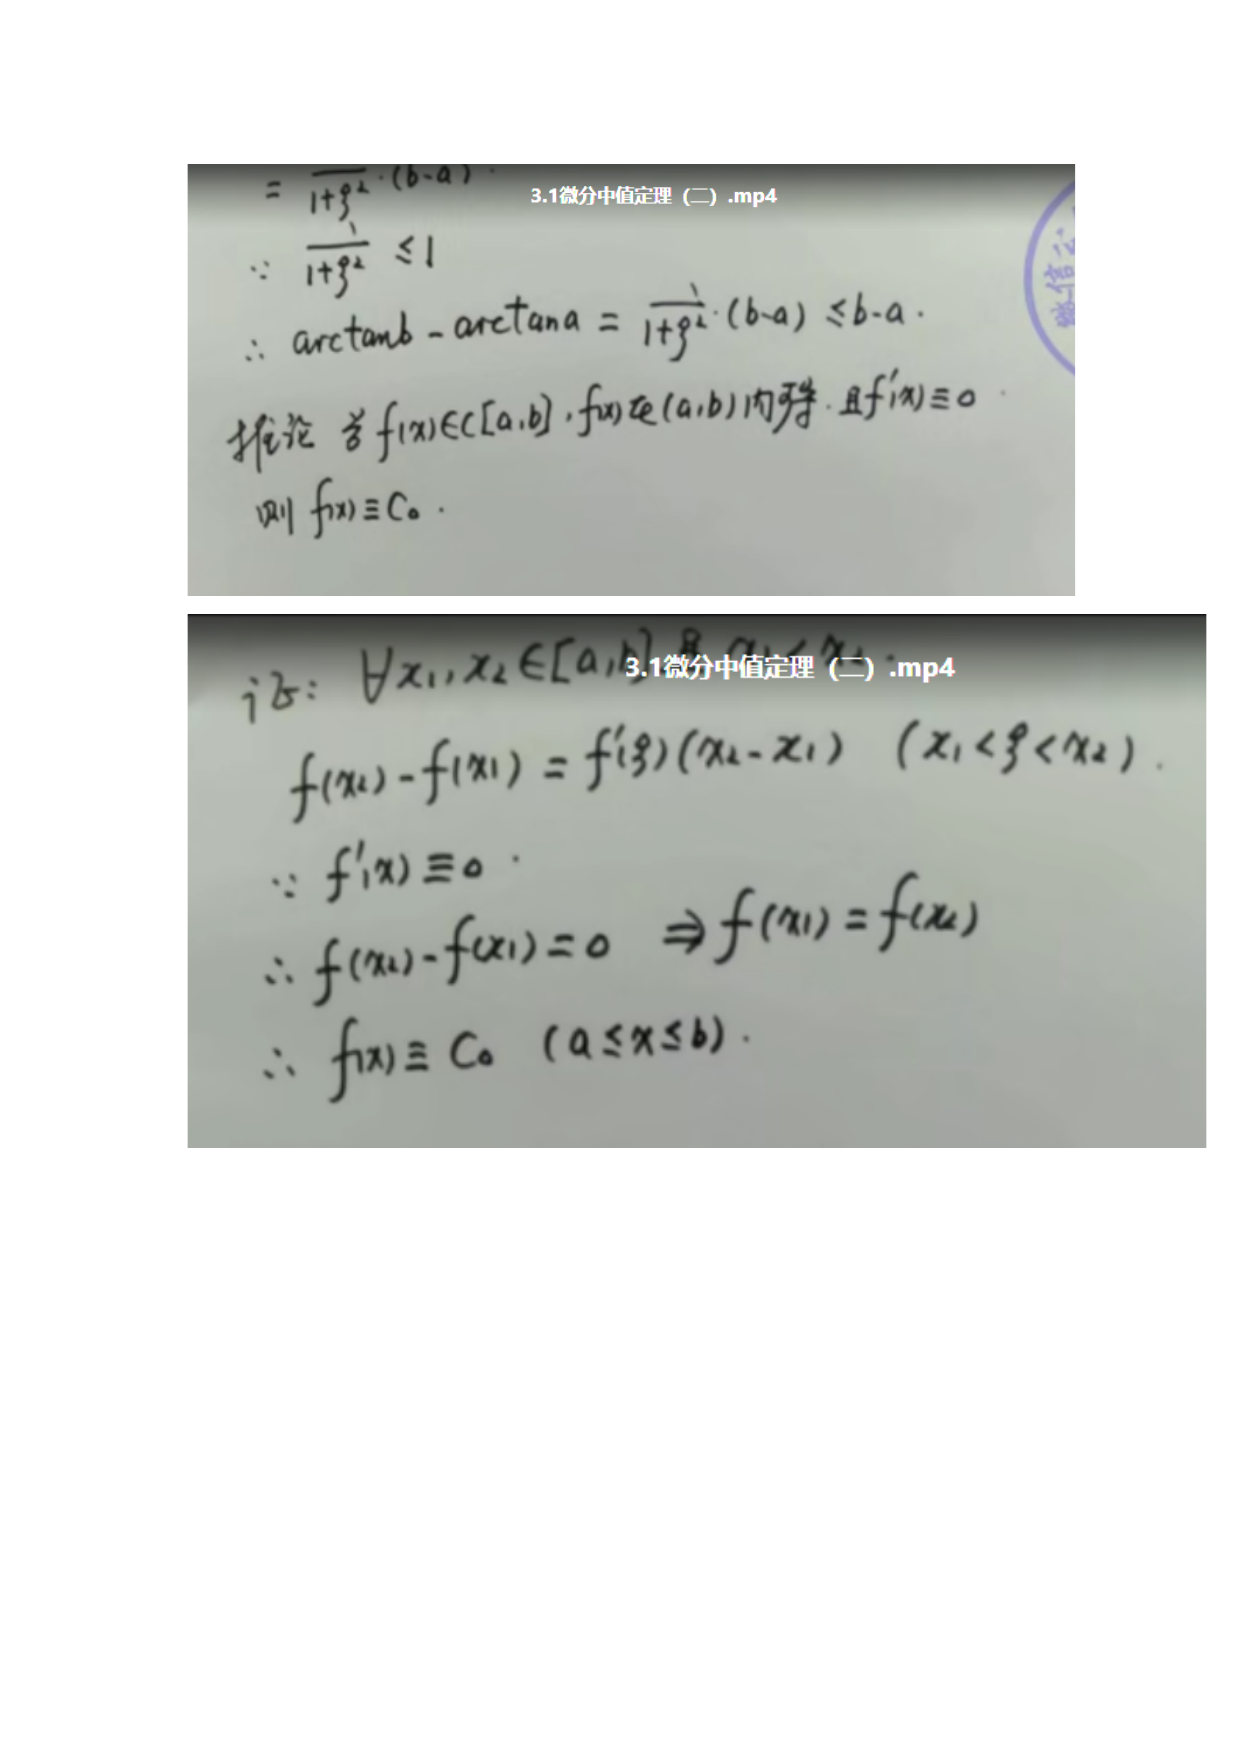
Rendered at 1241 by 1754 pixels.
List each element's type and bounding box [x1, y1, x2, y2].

picture [187, 614, 1207, 1148]
picture [187, 164, 1075, 596]
